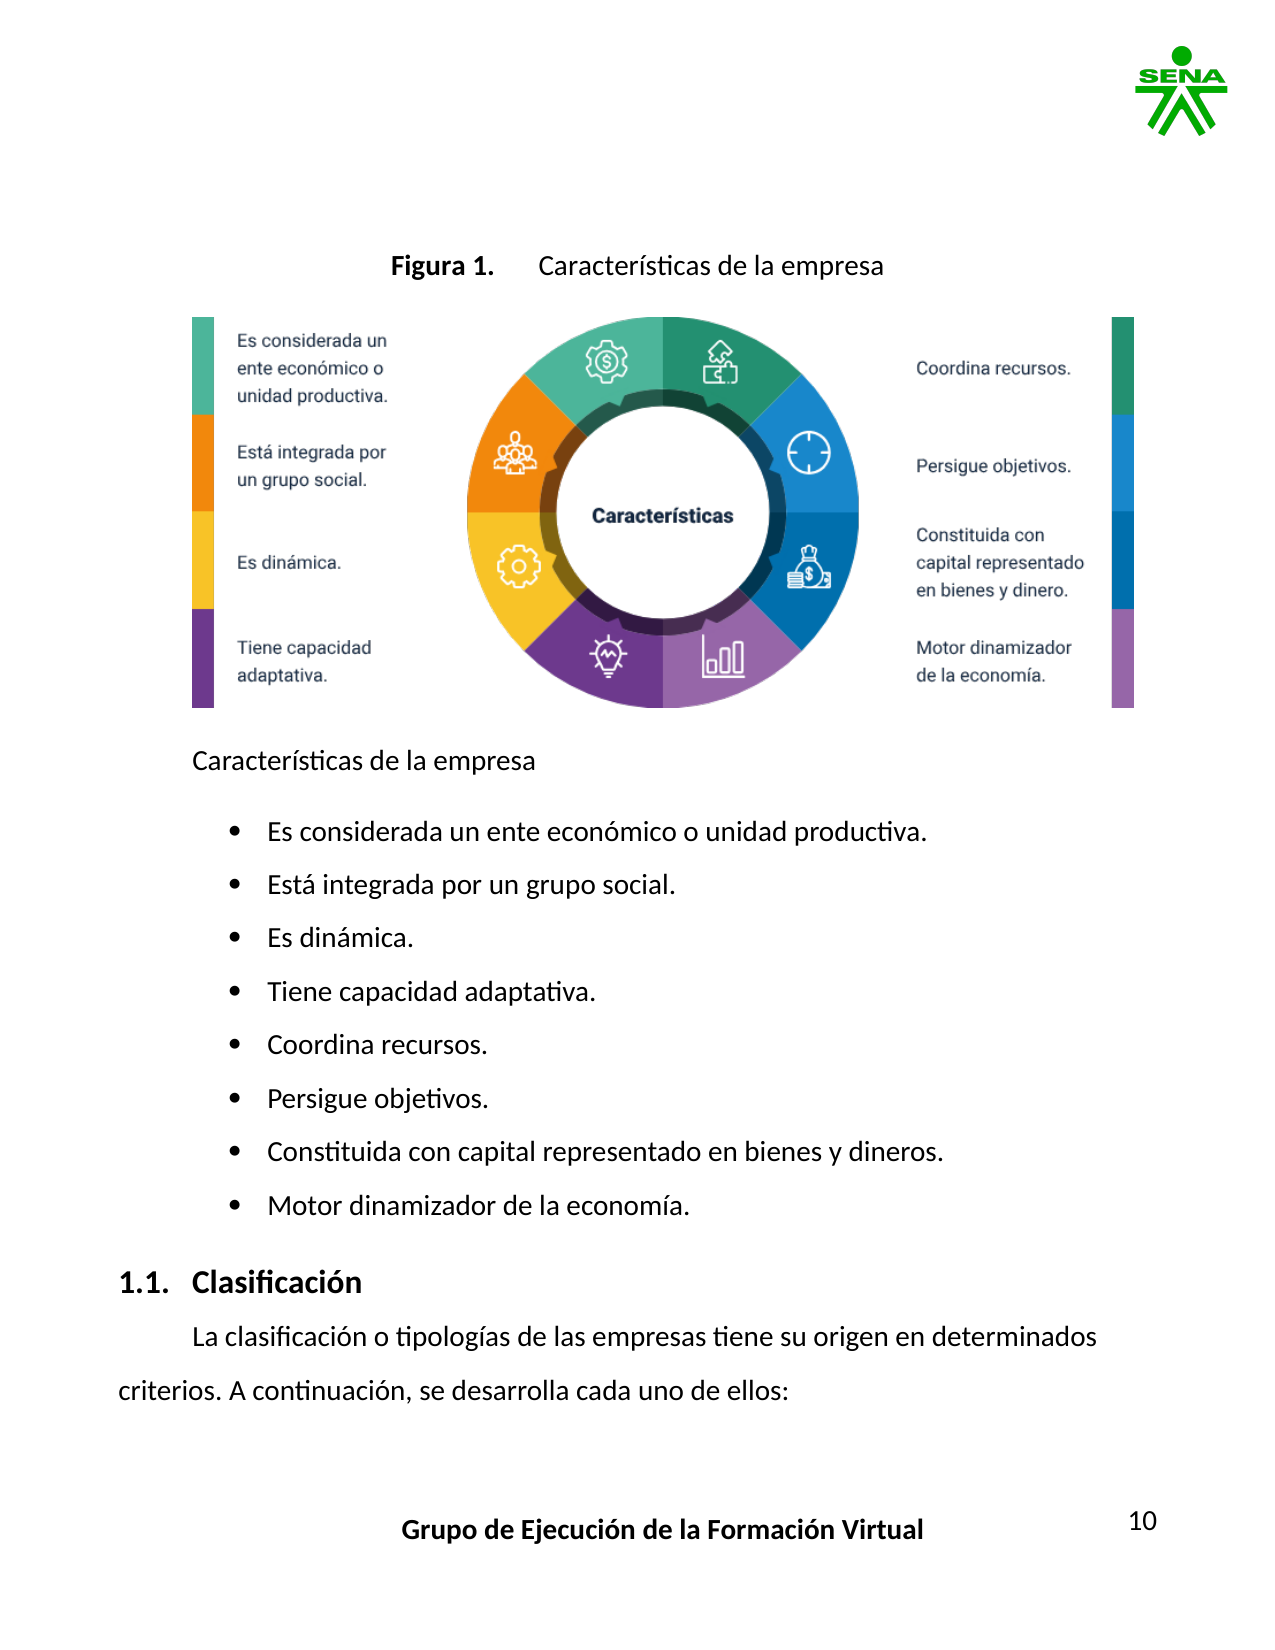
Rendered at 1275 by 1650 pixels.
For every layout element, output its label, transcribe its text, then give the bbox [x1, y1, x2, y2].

list Está integrada por un grupo social. [229, 866, 1157, 902]
text La clasificación o tipologías de las empresas tiene su origen en determinados criterios. A continuación, se desarrolla cada uno de ellos: [118, 1318, 1157, 1407]
subtitle Clasificación [118, 1261, 1157, 1302]
list Coordina recursos. [229, 1026, 1157, 1062]
list Constituida con capital representado en bienes y dineros. [229, 1133, 1157, 1169]
list Motor dinamizador de la economía. [229, 1187, 1157, 1222]
text Características de la empresa [118, 247, 1157, 283]
list Es considerada un ente económico o unidad productiva. [229, 813, 1157, 848]
list Persigue objetivos. [229, 1080, 1157, 1115]
list Tiene capacidad adaptativa. [229, 973, 1157, 1008]
picture [192, 317, 1134, 708]
list Es dinámica. [229, 919, 1157, 955]
text Características de la empresa [118, 742, 1157, 778]
picture [1135, 46, 1228, 136]
